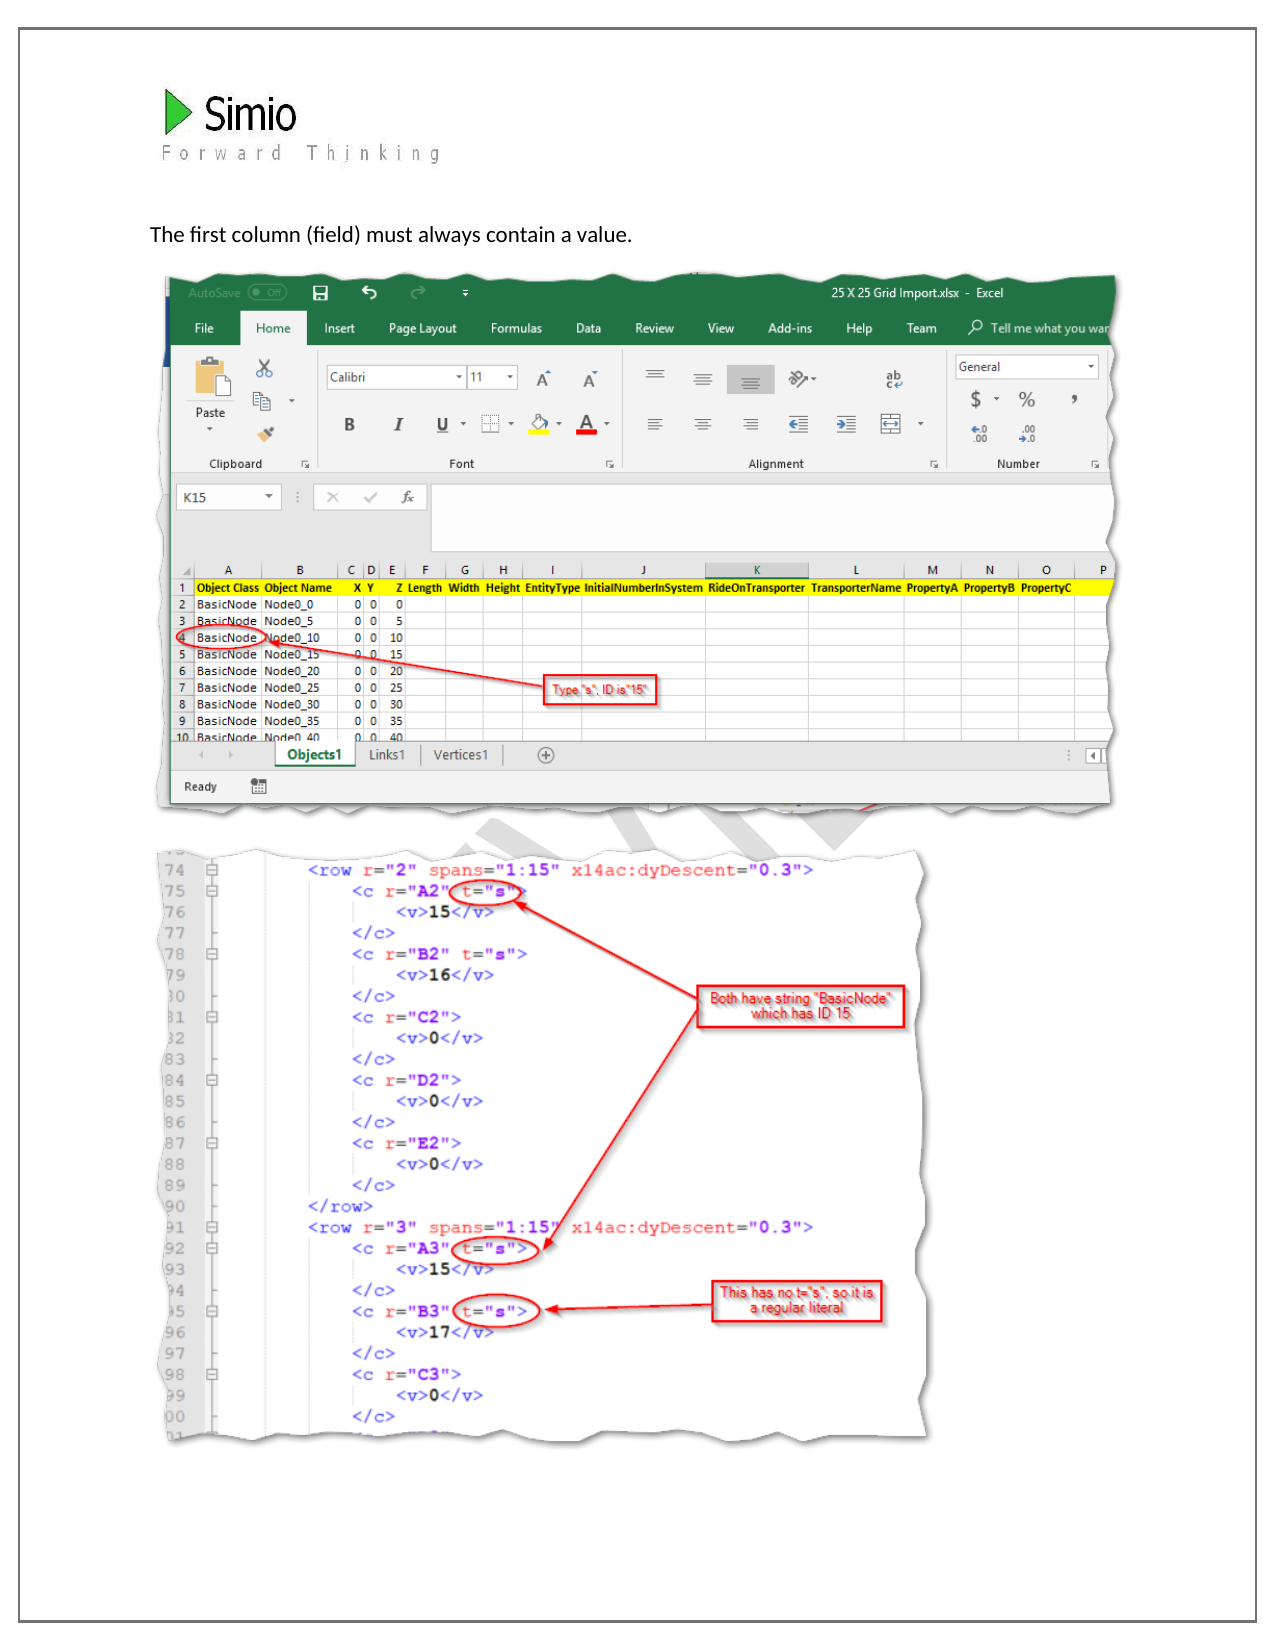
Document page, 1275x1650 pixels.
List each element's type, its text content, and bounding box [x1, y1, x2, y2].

picture [150, 266, 1125, 824]
text The first column (field) must always contain a value. [150, 220, 1125, 248]
picture [150, 75, 449, 173]
picture [150, 842, 939, 1454]
